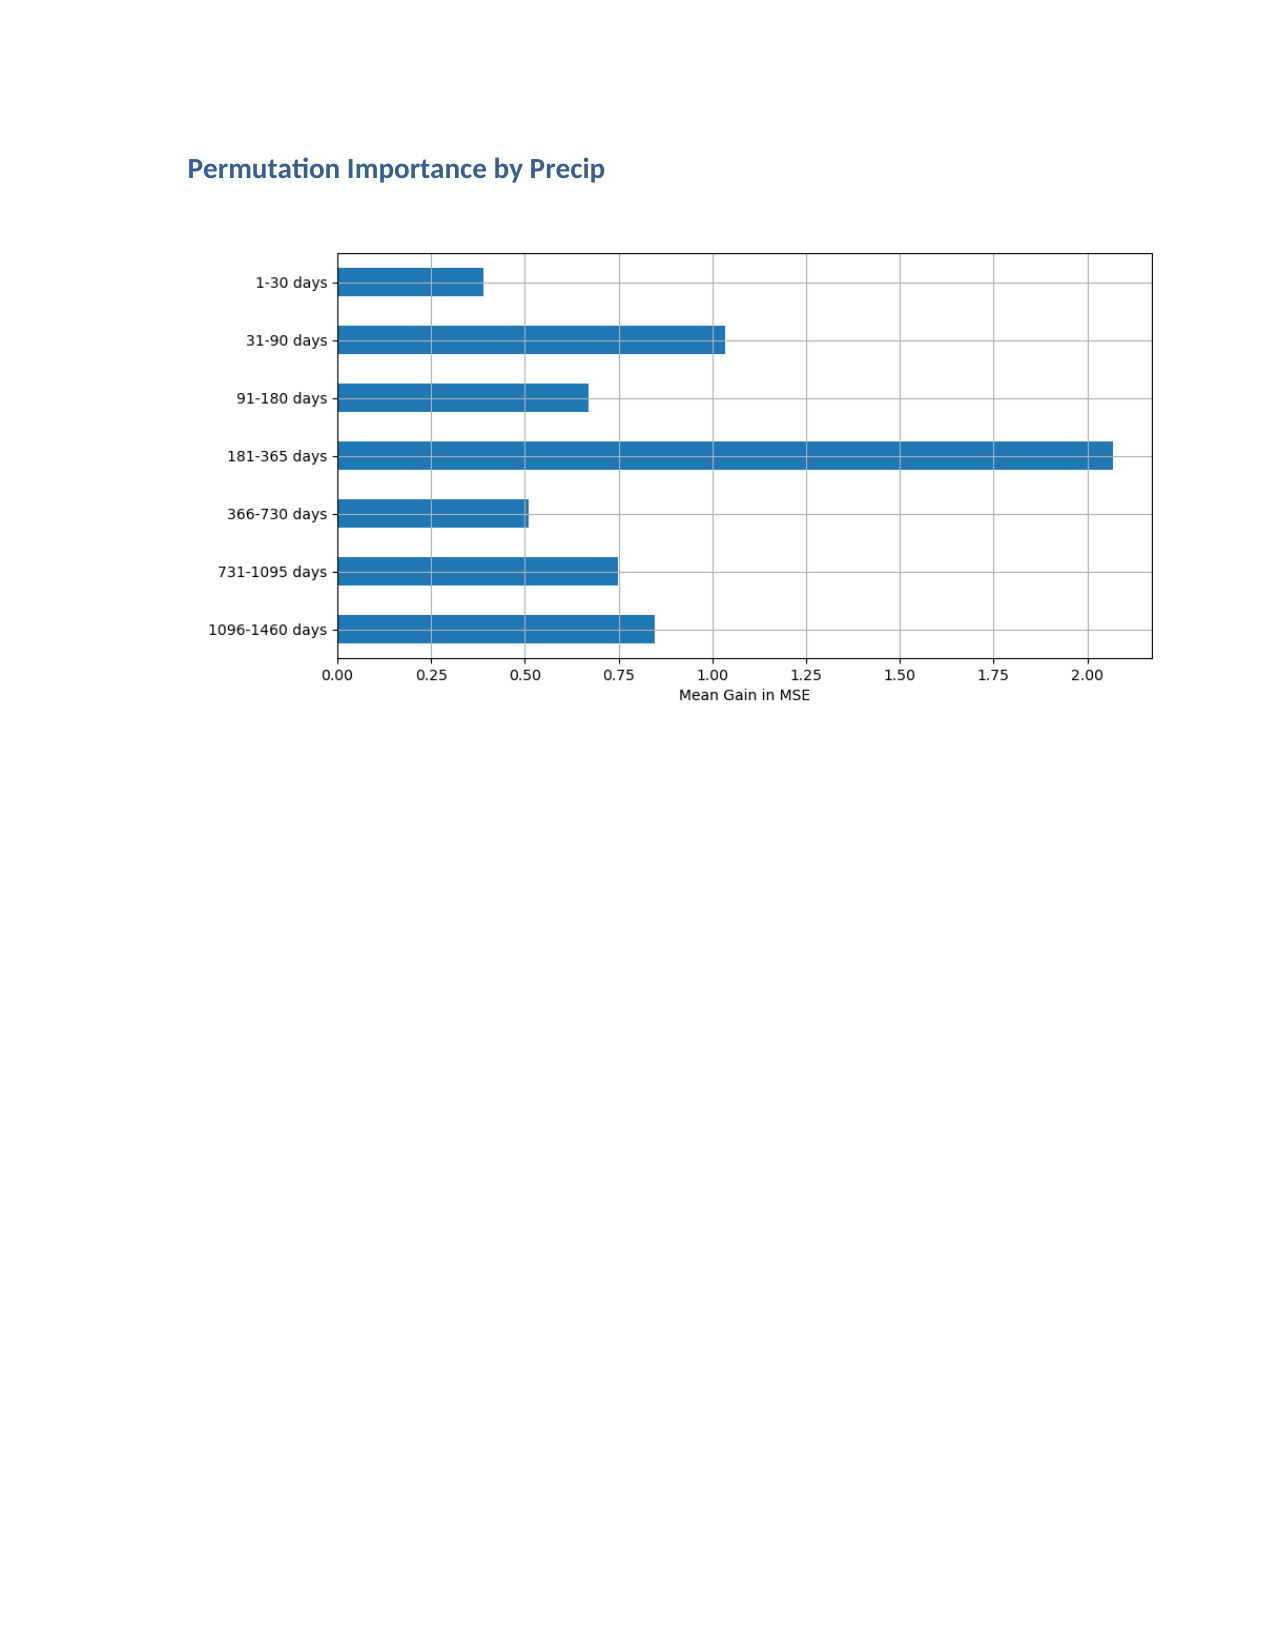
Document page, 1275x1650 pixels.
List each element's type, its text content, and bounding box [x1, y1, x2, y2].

subtitle Permutation Importance by Precip [187, 150, 1087, 186]
picture [206, 191, 1257, 716]
